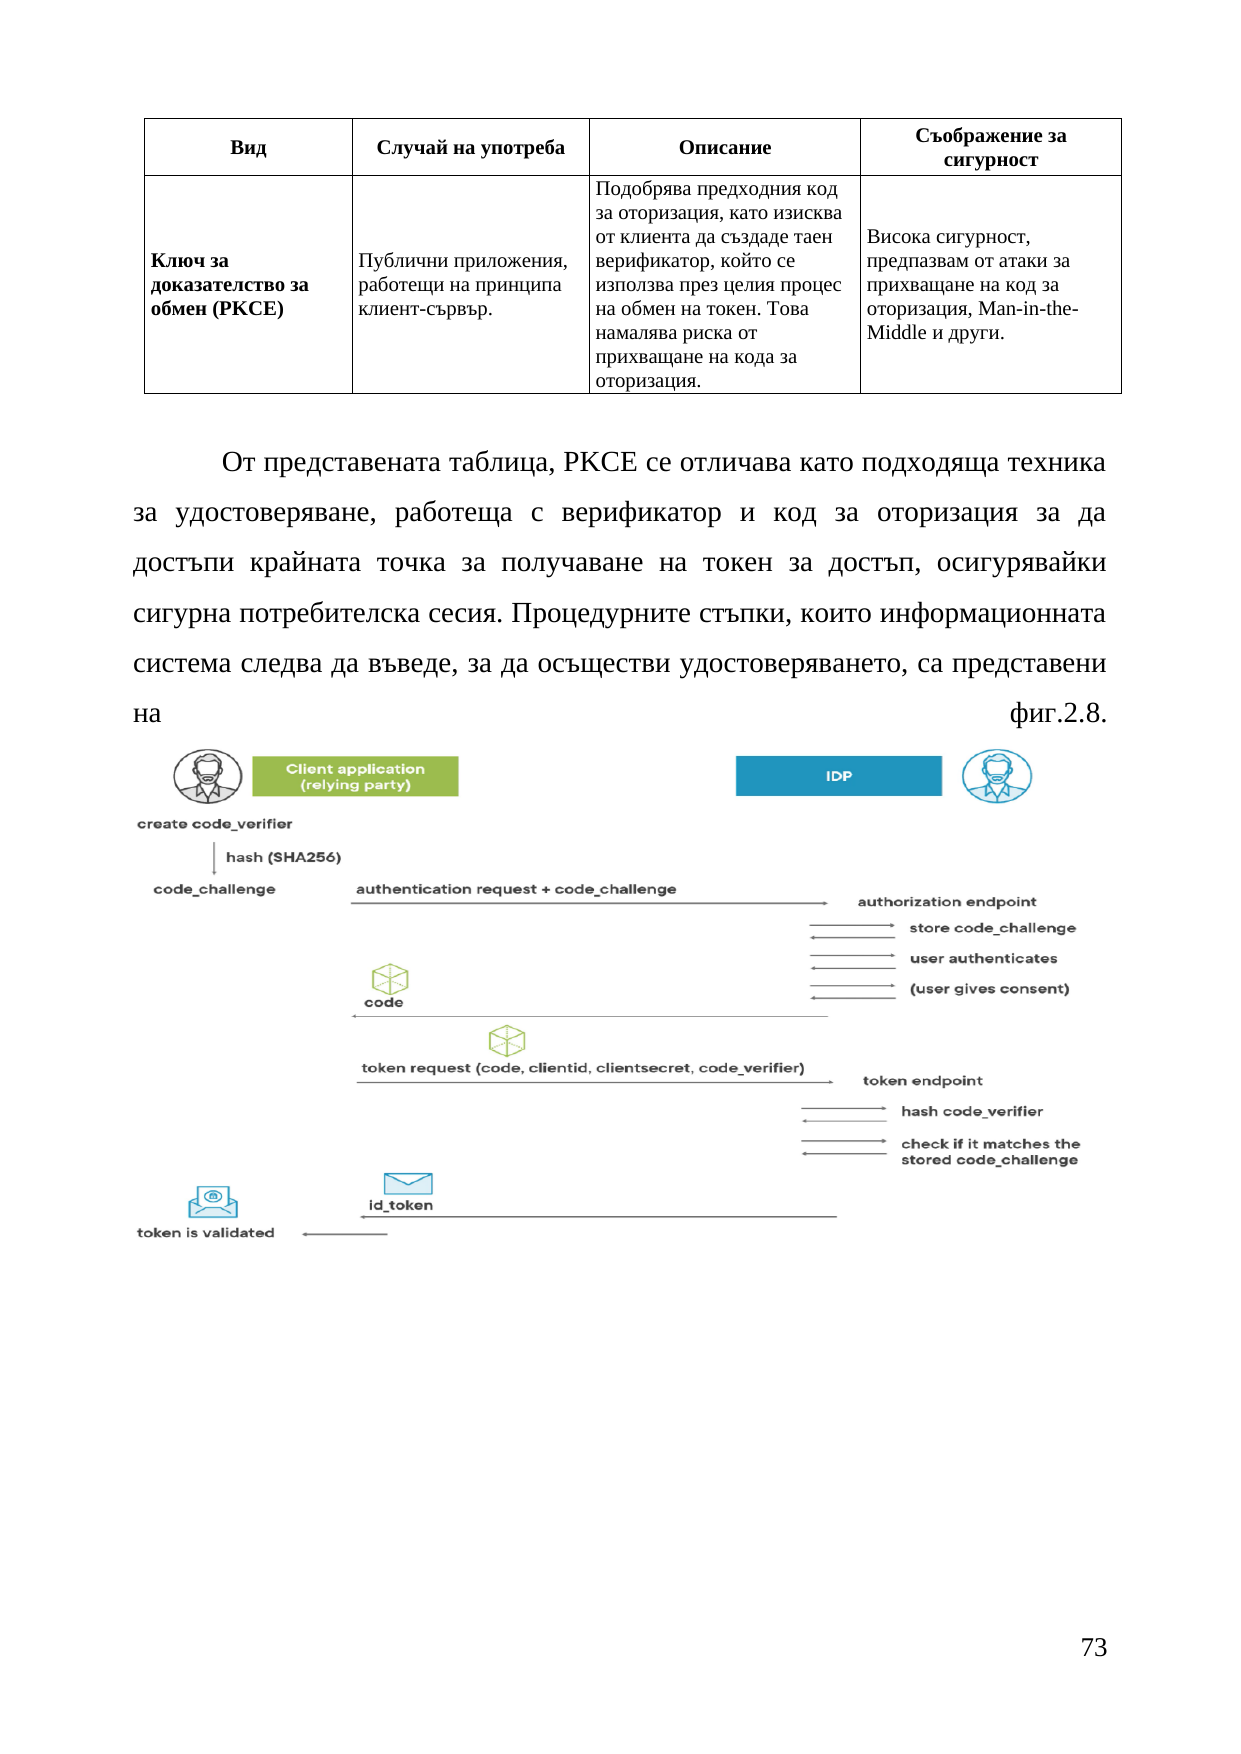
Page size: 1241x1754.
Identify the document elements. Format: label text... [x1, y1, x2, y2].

table_cell Ключ за доказателство за обмен (PKCE) [145, 176, 352, 392]
table_cell Висока сигурност, предпазвам от aтаки за прихващане на код за оторизация, Man-in-the-Middle и други. [861, 176, 1121, 392]
table_cell Подобрява предходния код за оторизация, като изисква от клиента да създаде таен верификатор, който се използва през целия процес на обмен на токен. Това намалява риска от прихващане на кода за оторизация. [590, 176, 860, 392]
picture [132, 745, 1099, 1249]
table_header Съображение за сигурност [861, 119, 1121, 175]
table_cell Публични приложения, работещи на принципа клиент-сървър. [353, 176, 589, 392]
table_header Описание [590, 119, 860, 175]
table_header Случай на употреба [353, 119, 589, 175]
table_header Вид [145, 119, 352, 175]
